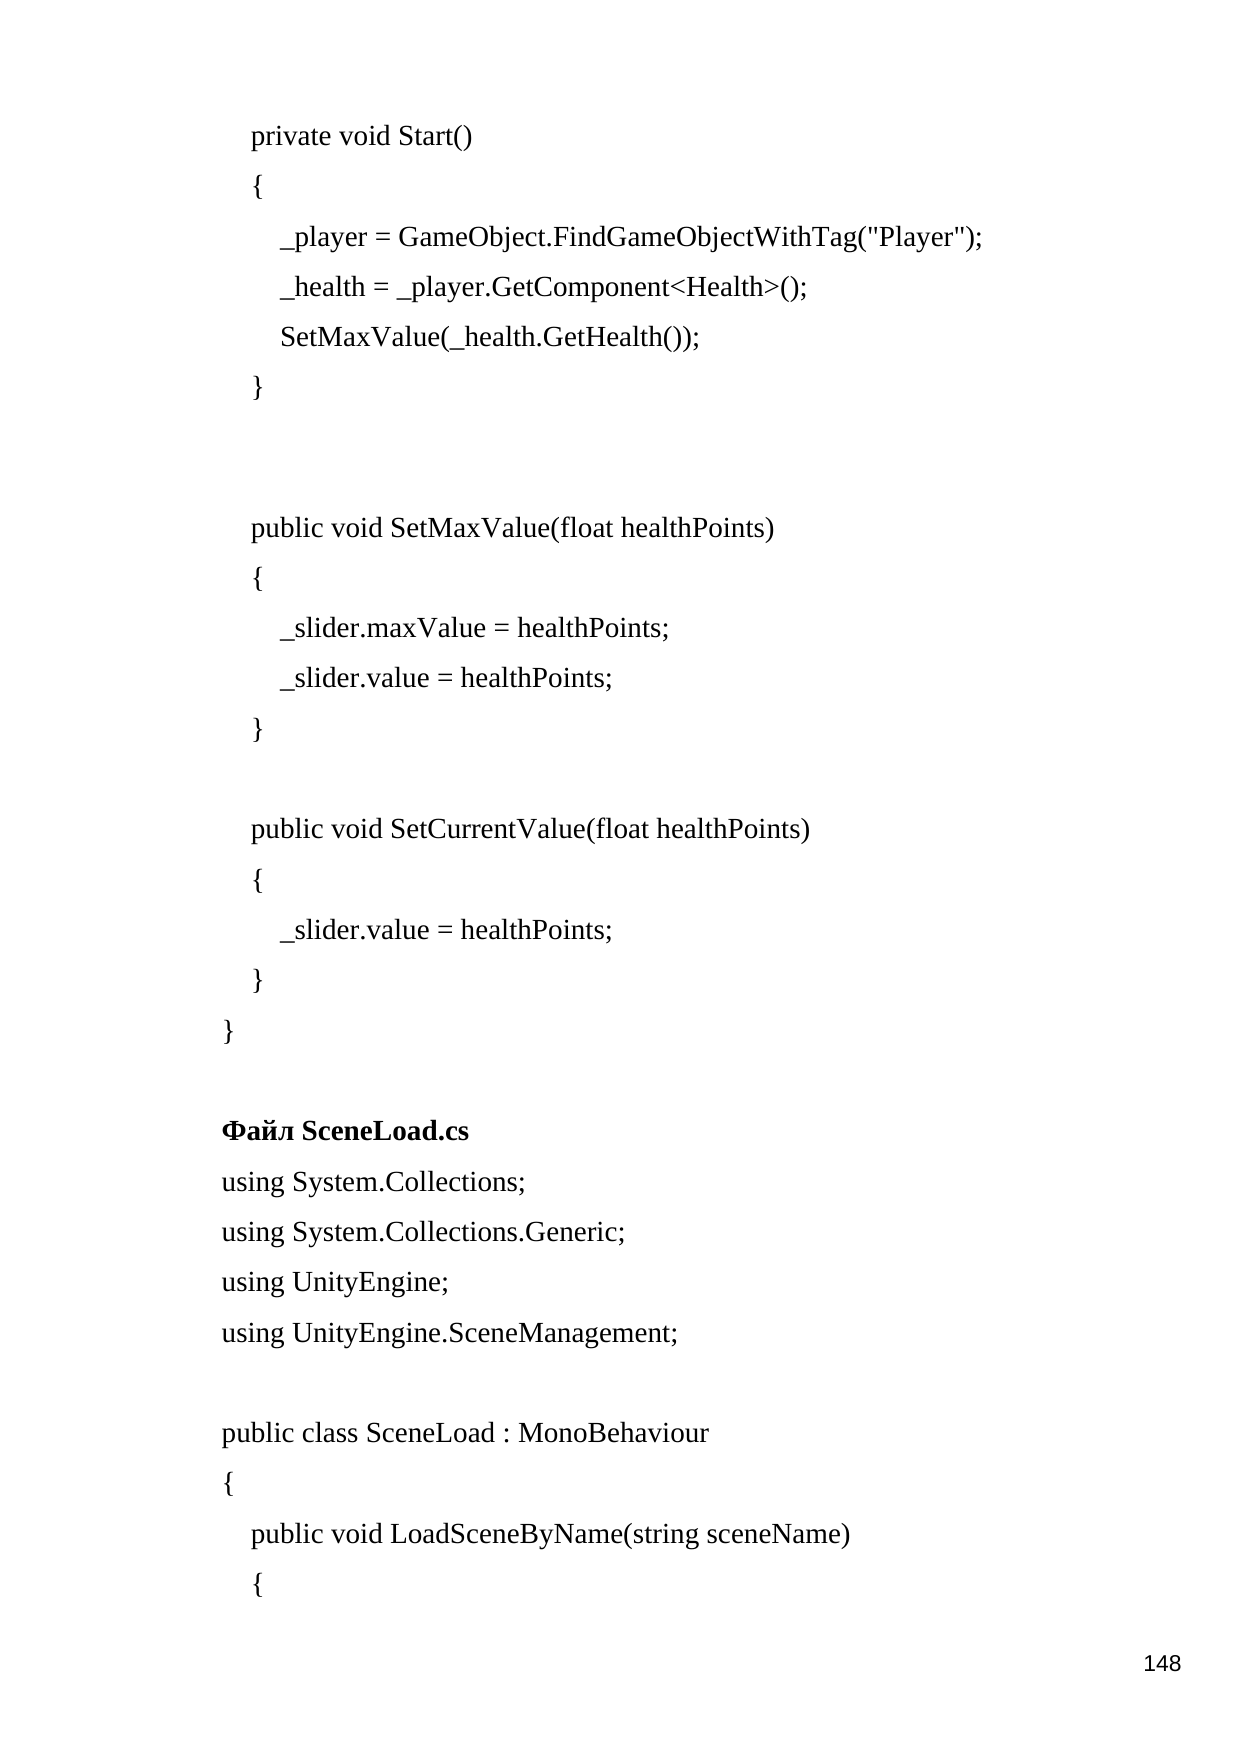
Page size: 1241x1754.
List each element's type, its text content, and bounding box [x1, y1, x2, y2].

text _slider.value = healthPoints; [148, 912, 1181, 946]
text } [148, 962, 1181, 996]
text } [148, 369, 1181, 403]
text } [148, 1013, 1181, 1046]
text { [148, 1466, 1181, 1499]
text public void LoadSceneByName(string sceneName) [148, 1516, 1181, 1549]
text _slider.maxValue = healthPoints; [148, 610, 1181, 644]
text using UnityEngine.SceneManagement; [148, 1315, 1181, 1348]
text _player = GameObject.FindGameObjectWithTag("Player"); [148, 219, 1181, 252]
text public void SetCurrentValue(float healthPoints) [148, 812, 1181, 845]
text { [148, 168, 1181, 202]
text { [148, 862, 1181, 895]
text _health = _player.GetComponent<Health>(); [148, 269, 1181, 302]
text _slider.value = healthPoints; [148, 661, 1181, 694]
text SetMaxValue(_health.GetHealth()); [148, 319, 1181, 353]
text using System.Collections; [148, 1164, 1181, 1197]
text private void Start() [148, 118, 1181, 152]
text { [148, 1566, 1181, 1600]
text public void SetMaxValue(float healthPoints) [148, 510, 1181, 543]
text using System.Collections.Generic; [148, 1214, 1181, 1248]
text } [148, 711, 1181, 744]
text { [148, 560, 1181, 593]
text public class SceneLoad : MonoBehaviour [148, 1415, 1181, 1449]
text Файл SceneLoad.cs [148, 1113, 1181, 1147]
text using UnityEngine; [148, 1264, 1181, 1298]
